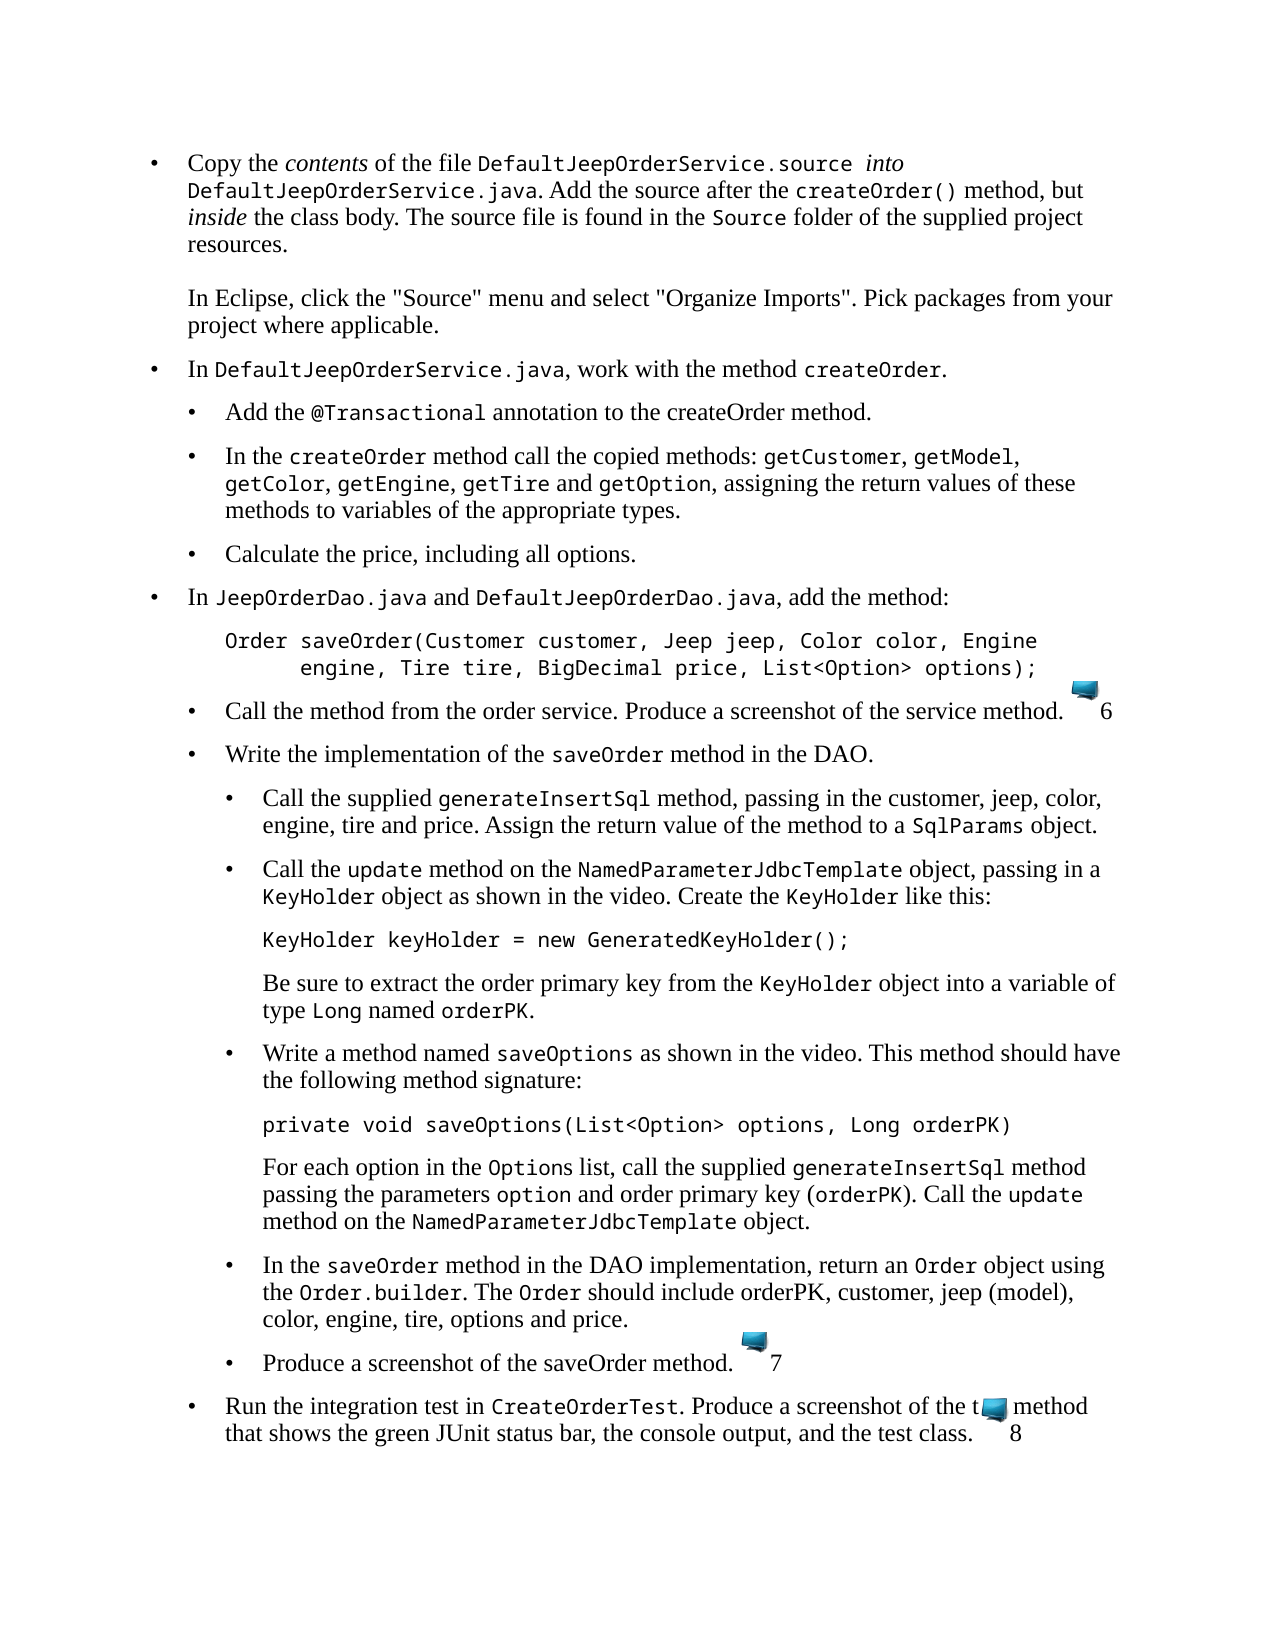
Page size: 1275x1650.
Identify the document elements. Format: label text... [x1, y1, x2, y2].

list Call the update method on the NamedParameterJdbcTemplate object, passing in a KeyHolder object as shown in the video. Create the KeyHolder like this: [225, 856, 1125, 909]
list Produce a screenshot of the saveOrder method. 7 [225, 1349, 1125, 1376]
list Calculate the price, including all options. [187, 540, 1125, 567]
text For each option in the Options list, call the supplied generateInsertSql method passing the parameters option and order primary key (orderPK). Call the update method on the NamedParameterJdbcTemplate object. [262, 1154, 1125, 1235]
list In the createOrder method call the copied methods: getCustomer, getModel, getColor, getEngine, getTire and getOption, assigning the return values of these methods to variables of the appropriate types. [187, 443, 1125, 524]
list In the saveOrder method in the DAO implementation, return an Order object using the Order.builder. The Order should include orderPK, customer, jeep (model), color, engine, tire, options and price. [225, 1252, 1125, 1333]
text private void saveOptions(List<Option> options, Long orderPK) [262, 1111, 1125, 1137]
list Copy the contents of the file DefaultJeepOrderService.source into DefaultJeepOrderService.java. Add the source after the createOrder() method, but inside the class body. The source file is found in the Source folder of the supplied project resources. In Eclipse, click the "Source" menu and select "Organize Imports". Pick packages from your project where applicable. [150, 150, 1125, 339]
list Write a method named saveOptions as shown in the video. This method should have the following method signature: [225, 1040, 1125, 1094]
list In DefaultJeepOrderService.java, work with the method createOrder. [150, 356, 1125, 382]
text Be sure to extract the order primary key from the KeyHolder object into a variable of type Long named orderPK. [262, 969, 1125, 1023]
list Add the @Transactional annotation to the createOrder method. [187, 399, 1125, 426]
list Write the implementation of the saveOrder method in the DAO. [187, 741, 1125, 768]
list Run the integration test in CreateOrderTest. Produce a screenshot of the test method that shows the green JUnit status bar, the console output, and the test class. 8 [187, 1393, 1125, 1447]
text Order saveOrder(Customer customer, Jeep jeep, Color color, Engine engine, Tire tire, BigDecimal price, List<Option> options); [225, 628, 1125, 681]
text KeyHolder keyHolder = new GeneratedKeyHolder(); [262, 926, 1125, 953]
list Call the supplied generateInsertSql method, passing in the customer, jeep, color, engine, tire and price. Assign the return value of the method to a SqlParams object. [225, 785, 1125, 839]
list Call the method from the order service. Produce a screenshot of the service method. 6 [187, 698, 1125, 725]
list In JeepOrderDao.java and DefaultJeepOrderDao.java, add the method: [150, 584, 1125, 611]
